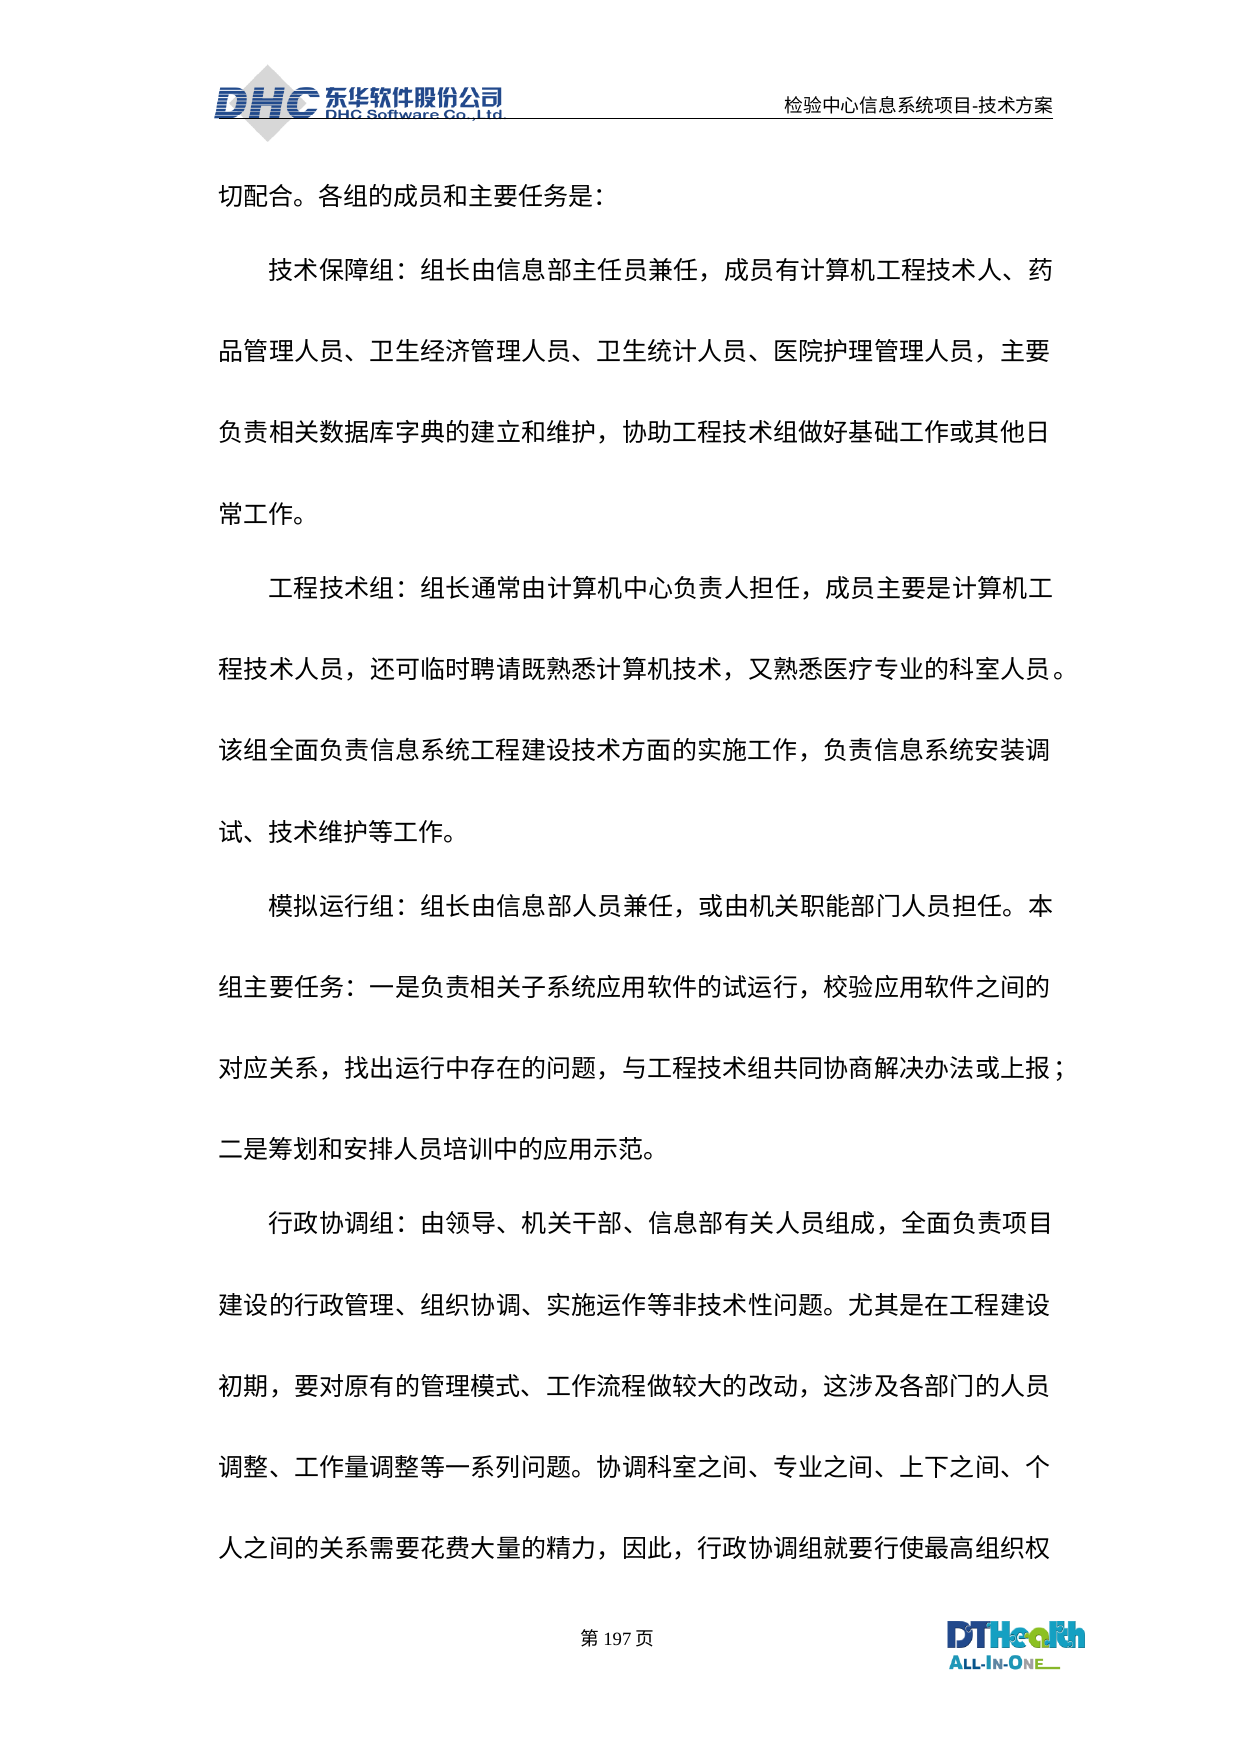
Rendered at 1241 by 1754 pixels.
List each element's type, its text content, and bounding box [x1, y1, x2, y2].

text 模拟运行组：组长由信息部人员兼任，或由机关职能部门人员担任。本组主要任务：一是负责相关子系统应用软件的试运行，校验应用软件之间的对应关系，找出运行中存在的问题，与工程技术组共同协商解决办法或上报；二是筹划和安排人员培训中的应用示范。 [218, 872, 1053, 1180]
text 工程技术组：组长通常由计算机中心负责人担任，成员主要是计算机工程技术人员，还可临时聘请既熟悉计算机技术，又熟悉医疗专业的科室人员。该组全面负责信息系统工程建设技术方面的实施工作，负责信息系统安装调试、技术维护等工作。 [218, 554, 1053, 863]
picture [214, 64, 506, 142]
picture [947, 1621, 1085, 1648]
text 技术保障组：组长由信息部主任员兼任，成员有计算机工程技术人、药品管理人员、卫生经济管理人员、卫生统计人员、医院护理管理人员，主要负责相关数据库字典的建立和维护，协助工程技术组做好基础工作或其他日常工作。 [218, 236, 1053, 545]
picture [947, 1653, 1061, 1670]
text 联合项目小组下设建立若干保障小组。保障小组包括：技术保障组织、工程技术组、行政协调组、技术维护组、模拟运行组等。各组责任到位，密切配合。各组的成员和主要任务是： [218, 162, 1053, 227]
